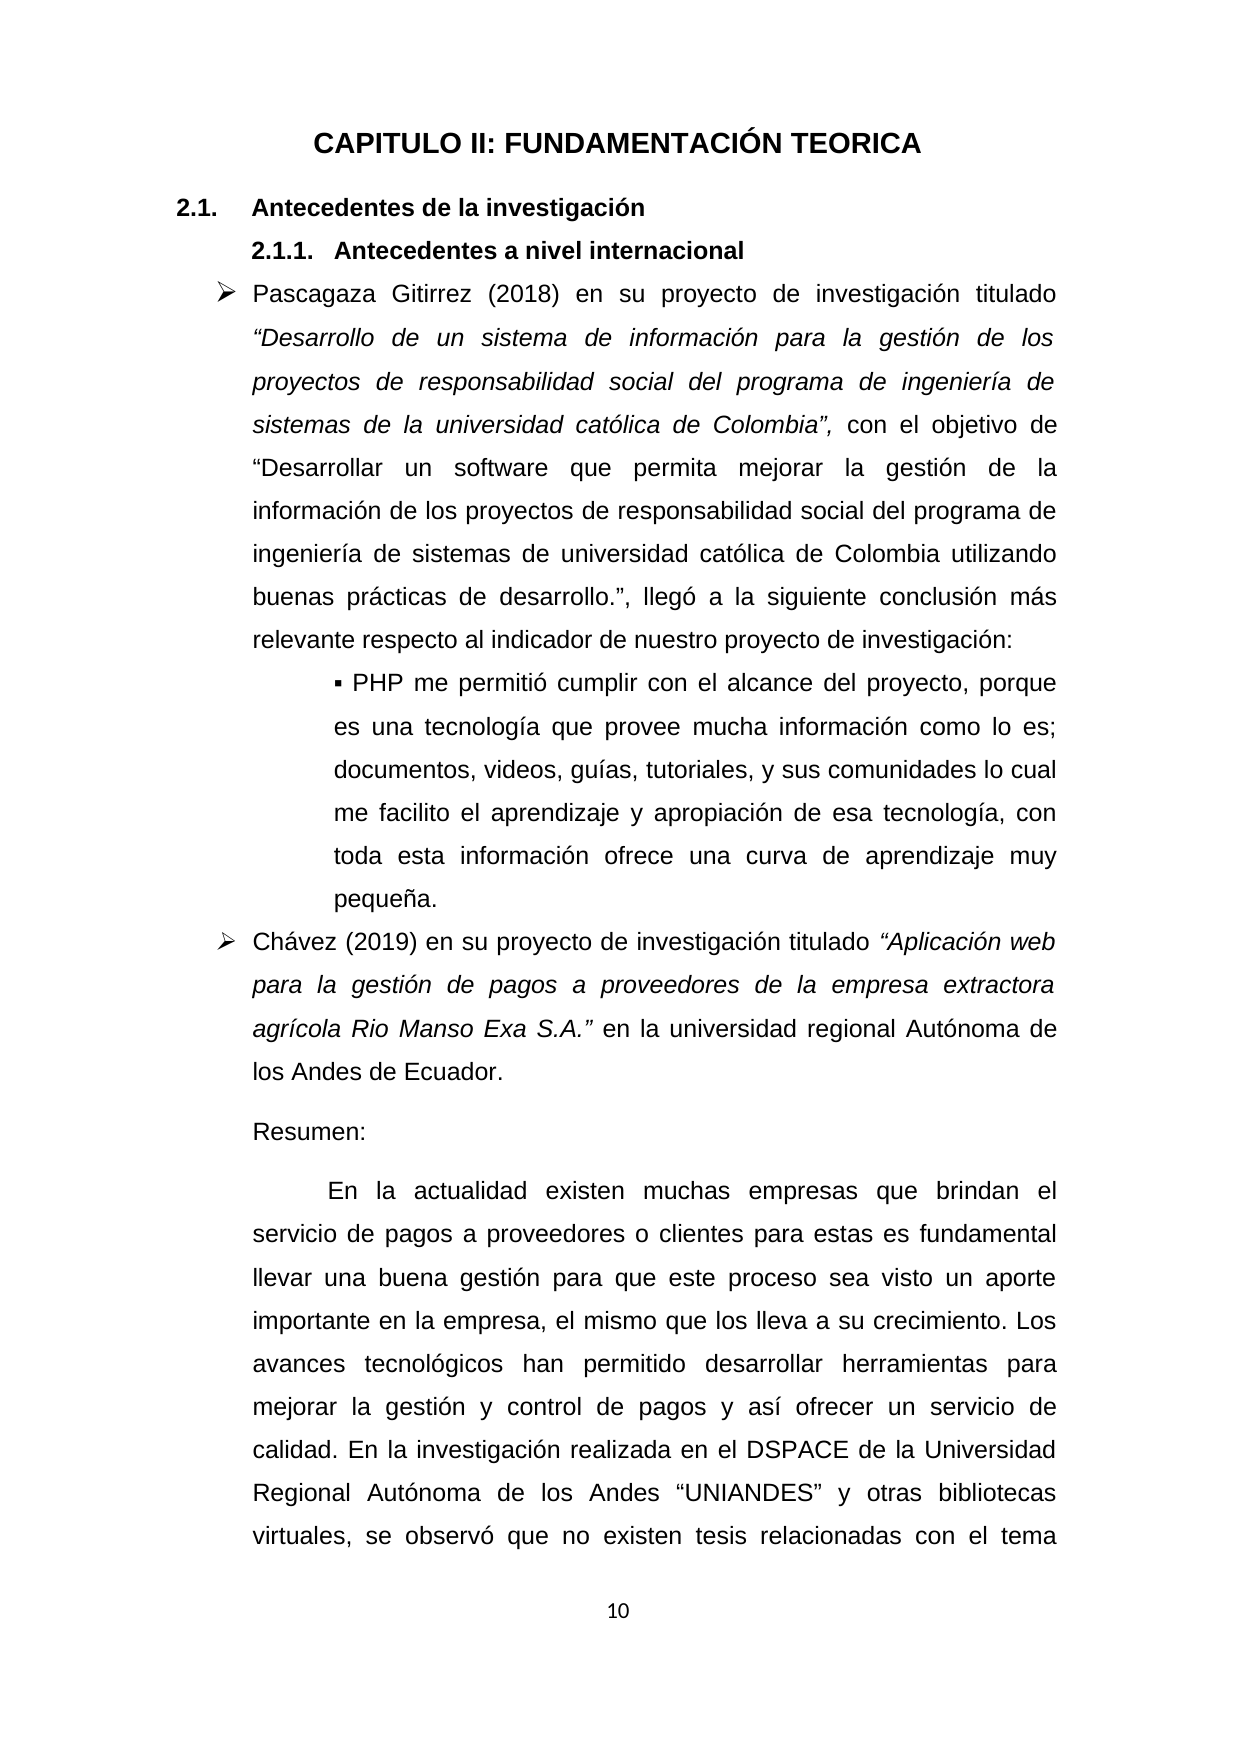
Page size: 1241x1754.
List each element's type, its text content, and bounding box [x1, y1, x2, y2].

list ▪ PHP me permitió cumplir con el alcance del proyecto, porque es una tecnología que provee mucha información como lo es; documentos, videos, guías, tutoriales, y sus comunidades lo cual me facilito el aprendizaje y apropiación de esa tecnología, con toda esta información ofrece una curva de aprendizaje muy pequeña. [333, 668, 1058, 913]
subtitle Antecedentes de la investigación [176, 193, 1058, 222]
list Antecedentes a nivel internacional [251, 236, 1058, 265]
list Pascagaza Gitirrez (2018) en su proyecto de investigación titulado “Desarrollo de un sistema de información para la gestión de los proyectos de responsabilidad social del programa de ingeniería de sistemas de la universidad católica de Colombia”, con el objetivo de “Desarrollar un software que permita mejorar la gestión de la información de los proyectos de responsabilidad social del programa de ingeniería de sistemas de universidad católica de Colombia utilizando buenas prácticas de desarrollo.”, llegó a la siguiente conclusión más relevante respecto al indicador de nuestro proyecto de investigación: [215, 279, 1058, 654]
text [252, 1176, 1058, 1550]
list Chávez (2019) en su proyecto de investigación titulado “Aplicación web para la gestión de pagos a proveedores de la empresa extractora agrícola Rio Manso Exa S.A.” en la universidad regional Autónoma de los Andes de Ecuador. [215, 927, 1058, 1085]
text CAPITULO II: FUNDAMENTACIÓN TEORICA [177, 126, 1058, 159]
text Resumen: [177, 1116, 1058, 1145]
